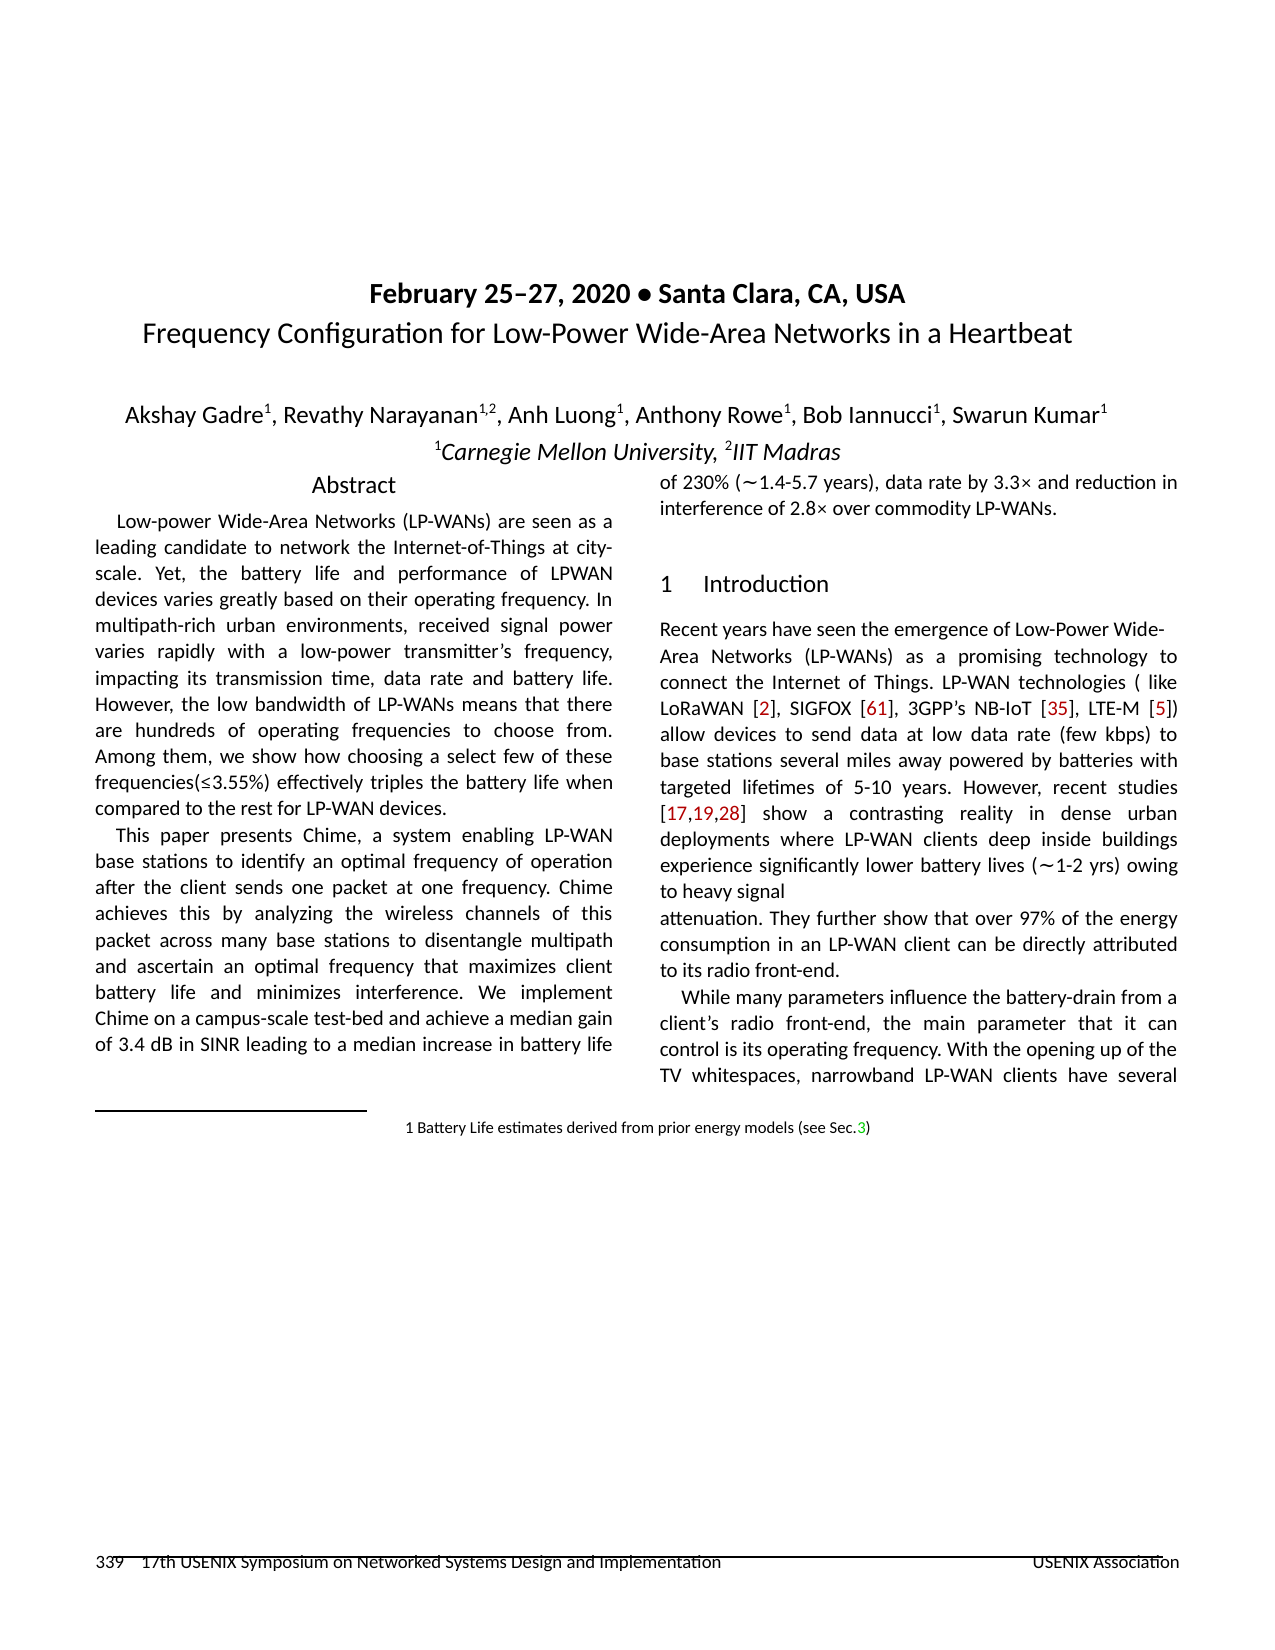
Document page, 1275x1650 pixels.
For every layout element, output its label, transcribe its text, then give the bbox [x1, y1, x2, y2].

subtitle 1 Introduction [659, 568, 1179, 599]
text Frequency Configuration for Low-Power Wide-Area Networks in a Heartbeat [142, 314, 1179, 351]
text Akshay Gadre, Revathy Narayanan1,2, Anh Luong1, Anthony Rowe1, Bob Iannucci1, Swarun Kumar1 [125, 399, 1179, 430]
text attenuation. They further show that over 97% of the energy consumption in an LP-WAN client can be directly attributed to its radio front-end. [659, 905, 1178, 983]
text Low-power Wide-Area Networks (LP-WANs) are seen as a leading candidate to network the Internet-of-Things at city-scale. Yet, the battery life and performance of LPWAN devices varies greatly based on their operating frequency. In multipath-rich urban environments, received signal power varies rapidly with a low-power transmitter’s frequency, impacting its transmission time, data rate and battery life. However, the low bandwidth of LP-WANs means that there are hundreds of operating frequencies to choose from. Among them, we show how choosing a select few of these frequencies(≤3.55%) effectively triples the battery life when compared to the rest for LP-WAN devices. [95, 508, 613, 821]
text Area Networks (LP-WANs) as a promising technology to connect the Internet of Things. LP-WAN technologies ( like LoRaWAN [2], SIGFOX [61], 3GPP’s NB-IoT [35], LTE-M [5]) allow devices to send data at low data rate (few kbps) to base stations several miles away powered by batteries with targeted lifetimes of 5-10 years. However, recent studies [17,19,28] show a contrasting reality in dense urban deployments where LP-WAN clients deep inside buildings experience significantly lower battery lives (∼1-2 yrs) owing to heavy signal [659, 643, 1178, 904]
text 1Carnegie Mellon University, 2IIT Madras [97, 437, 1179, 467]
text This paper presents Chime, a system enabling LP-WAN base stations to identify an optimal frequency of operation after the client sends one packet at one frequency. Chime achieves this by analyzing the wireless channels of this packet across many base stations to disentangle multipath and ascertain an optimal frequency that maximizes client battery life and minimizes interference. We implement Chime on a campus-scale test-bed and achieve a median gain of 3.4 dB in SINR leading to a median increase in battery life of 230% (∼1.4-5.7 years), data rate by 3.3× and reduction in interference of 2.8× over commodity LP-WANs. [95, 822, 613, 1057]
text February 25–27, 2020 • Santa Clara, CA, USA [95, 275, 1179, 311]
text Abstract [95, 469, 612, 500]
text Recent years have seen the emergence of Low-Power Wide- [659, 616, 1178, 642]
